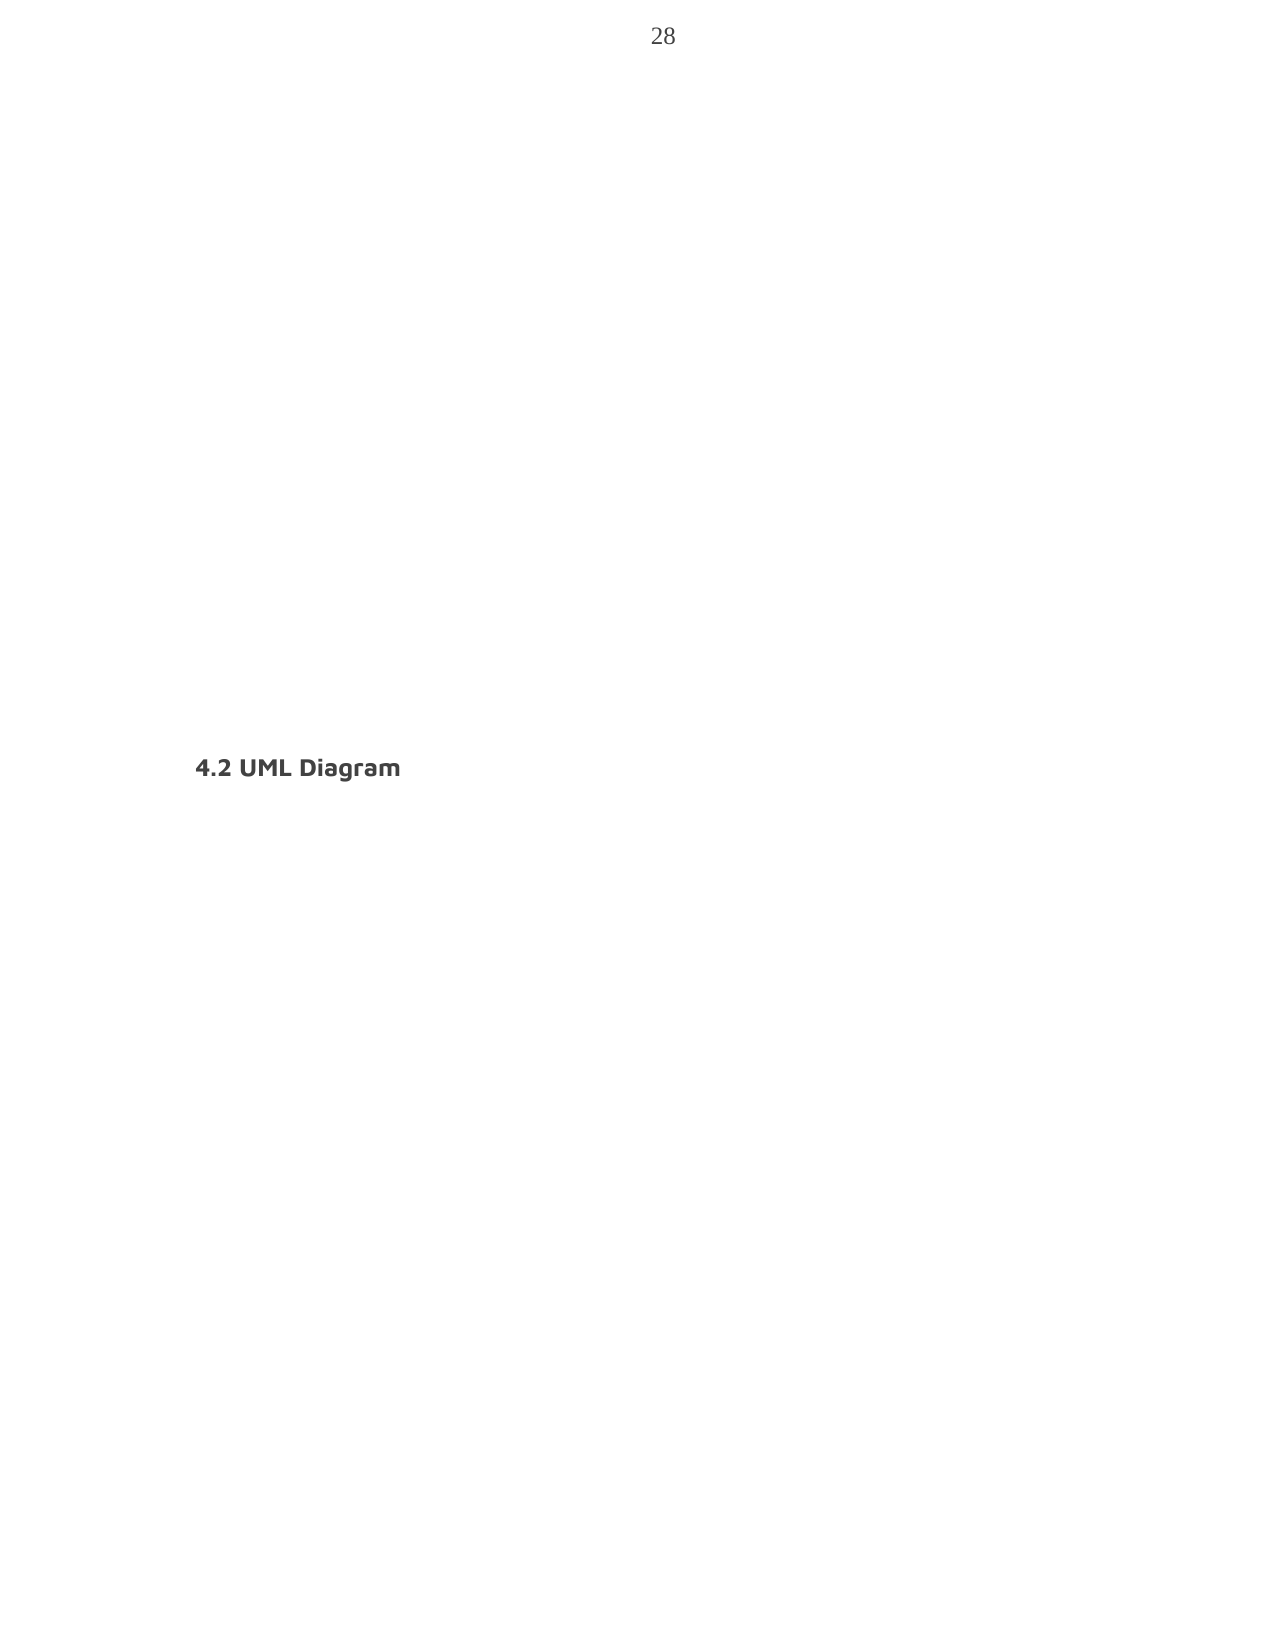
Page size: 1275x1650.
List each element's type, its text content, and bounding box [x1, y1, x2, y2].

subtitle 4.2 UML Diagram [195, 752, 1080, 781]
